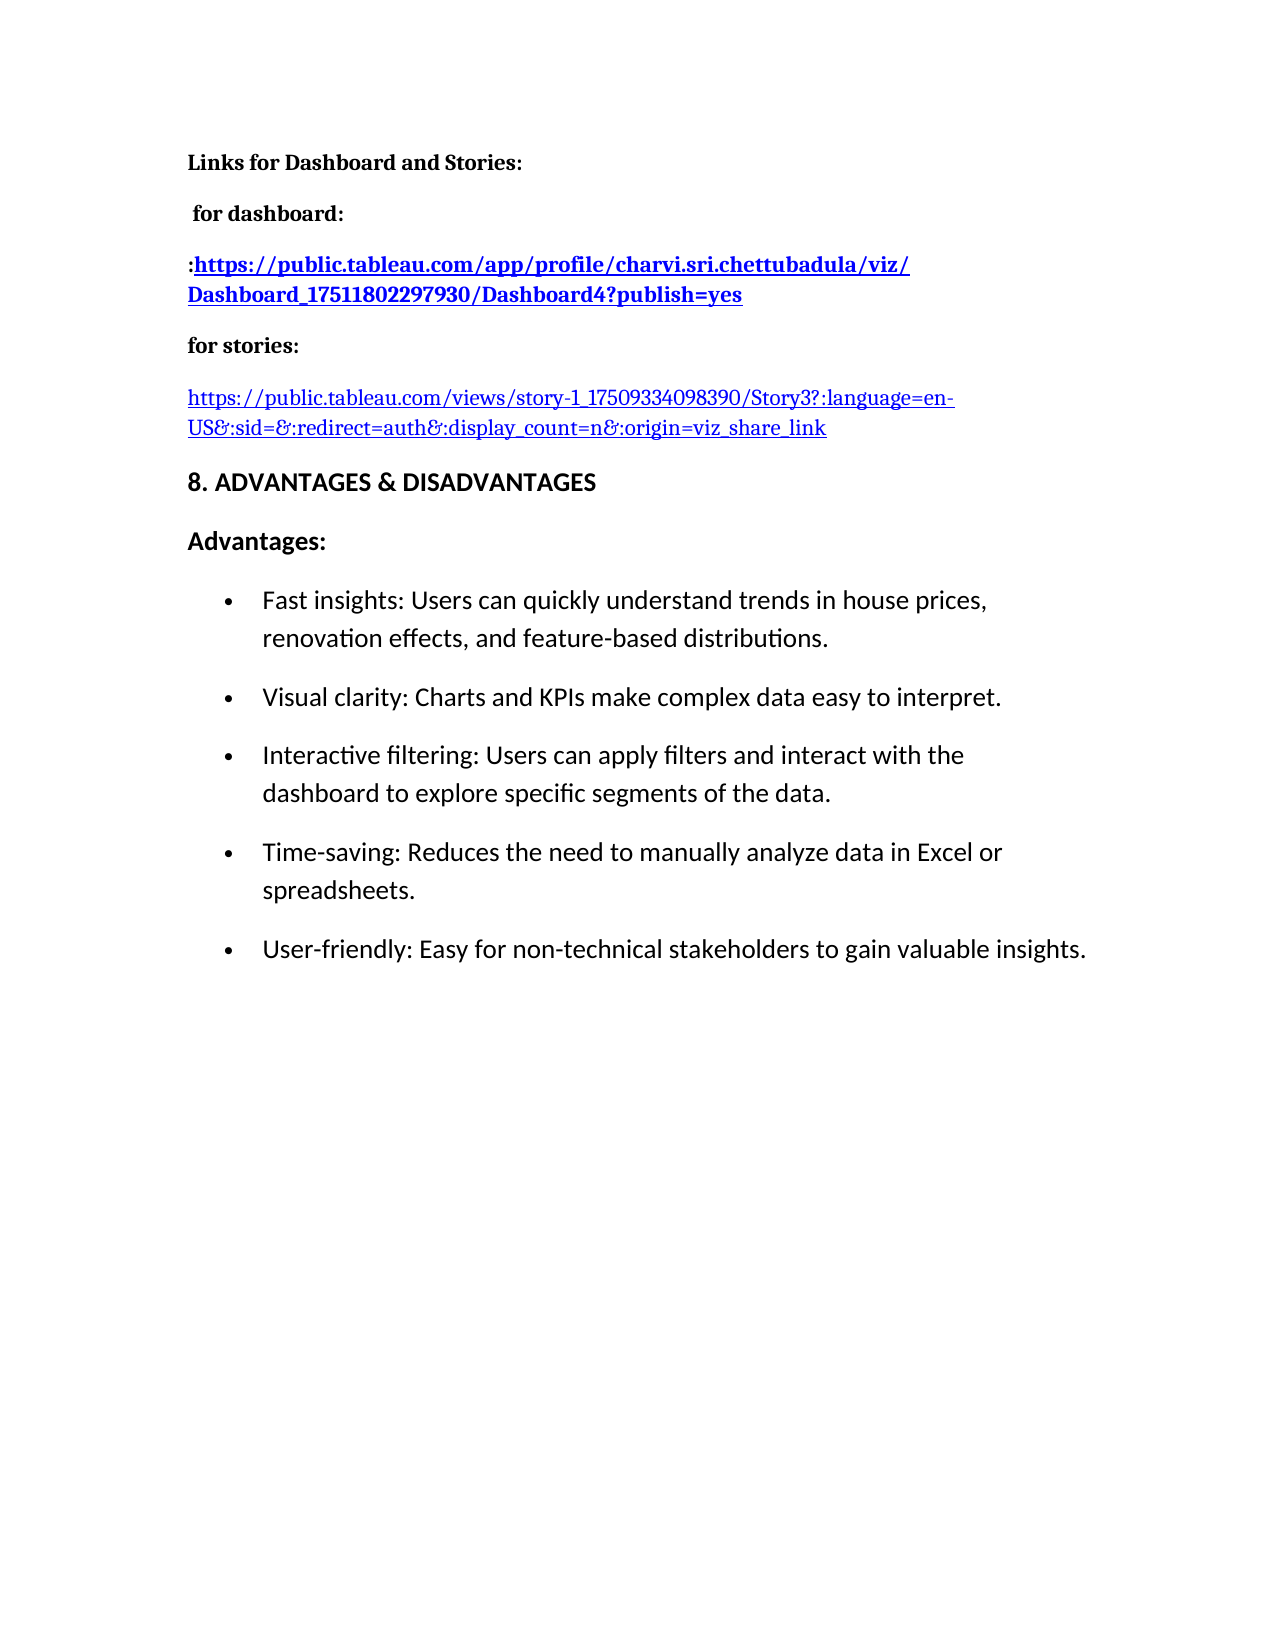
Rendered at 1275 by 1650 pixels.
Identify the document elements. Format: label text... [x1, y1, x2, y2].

subtitle Interactive filtering: Users can apply filters and interact with the dashboard to explore specific segments of the data. [225, 738, 1087, 809]
subtitle User-friendly: Easy for non-technical stakeholders to gain valuable insights. [225, 932, 1087, 965]
text https://public.tableau.com/views/story-1_17509334098390/Story3?:language=en-US&:sid=&:redirect=auth&:display_count=n&:origin=viz_share_link [187, 384, 1087, 441]
subtitle Visual clarity: Charts and KPIs make complex data easy to interpret. [225, 680, 1087, 713]
text for stories: [187, 333, 1087, 360]
subtitle Time-saving: Reduces the need to manually analyze data in Excel or spreadsheets. [225, 835, 1087, 906]
text Links for Dashboard and Stories: [187, 150, 1087, 176]
text 8. ADVANTAGES & DISADVANTAGES [187, 466, 1087, 499]
subtitle Fast insights: Users can quickly understand trends in house prices, renovation effects, and feature-based distributions. [225, 583, 1087, 654]
text for dashboard: [187, 201, 1087, 227]
text :https://public.tableau.com/app/profile/charvi.sri.chettubadula/viz/Dashboard_17511802297930/Dashboard4?publish=yes [187, 252, 1087, 309]
text Advantages: [187, 524, 1087, 557]
